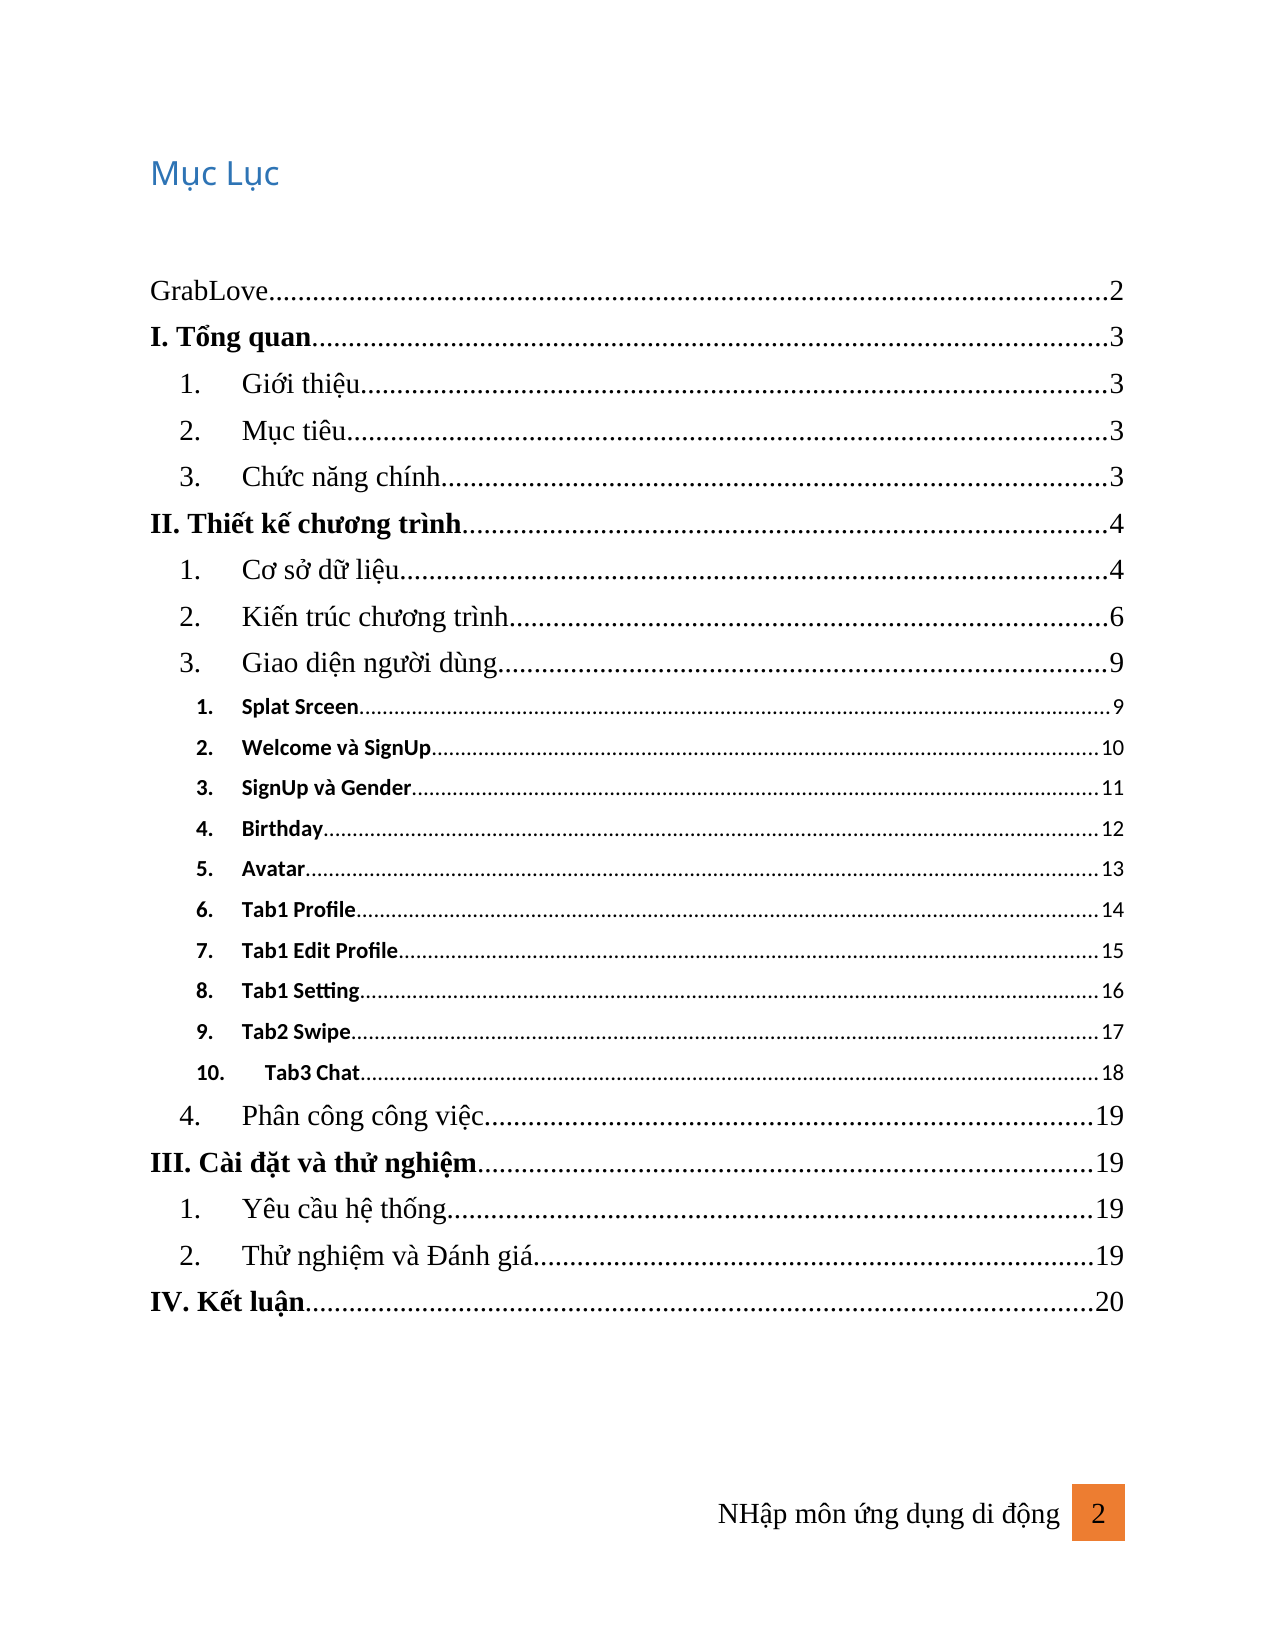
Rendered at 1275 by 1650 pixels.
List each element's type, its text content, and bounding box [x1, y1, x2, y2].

subtitle Mục Lục [150, 150, 1125, 195]
